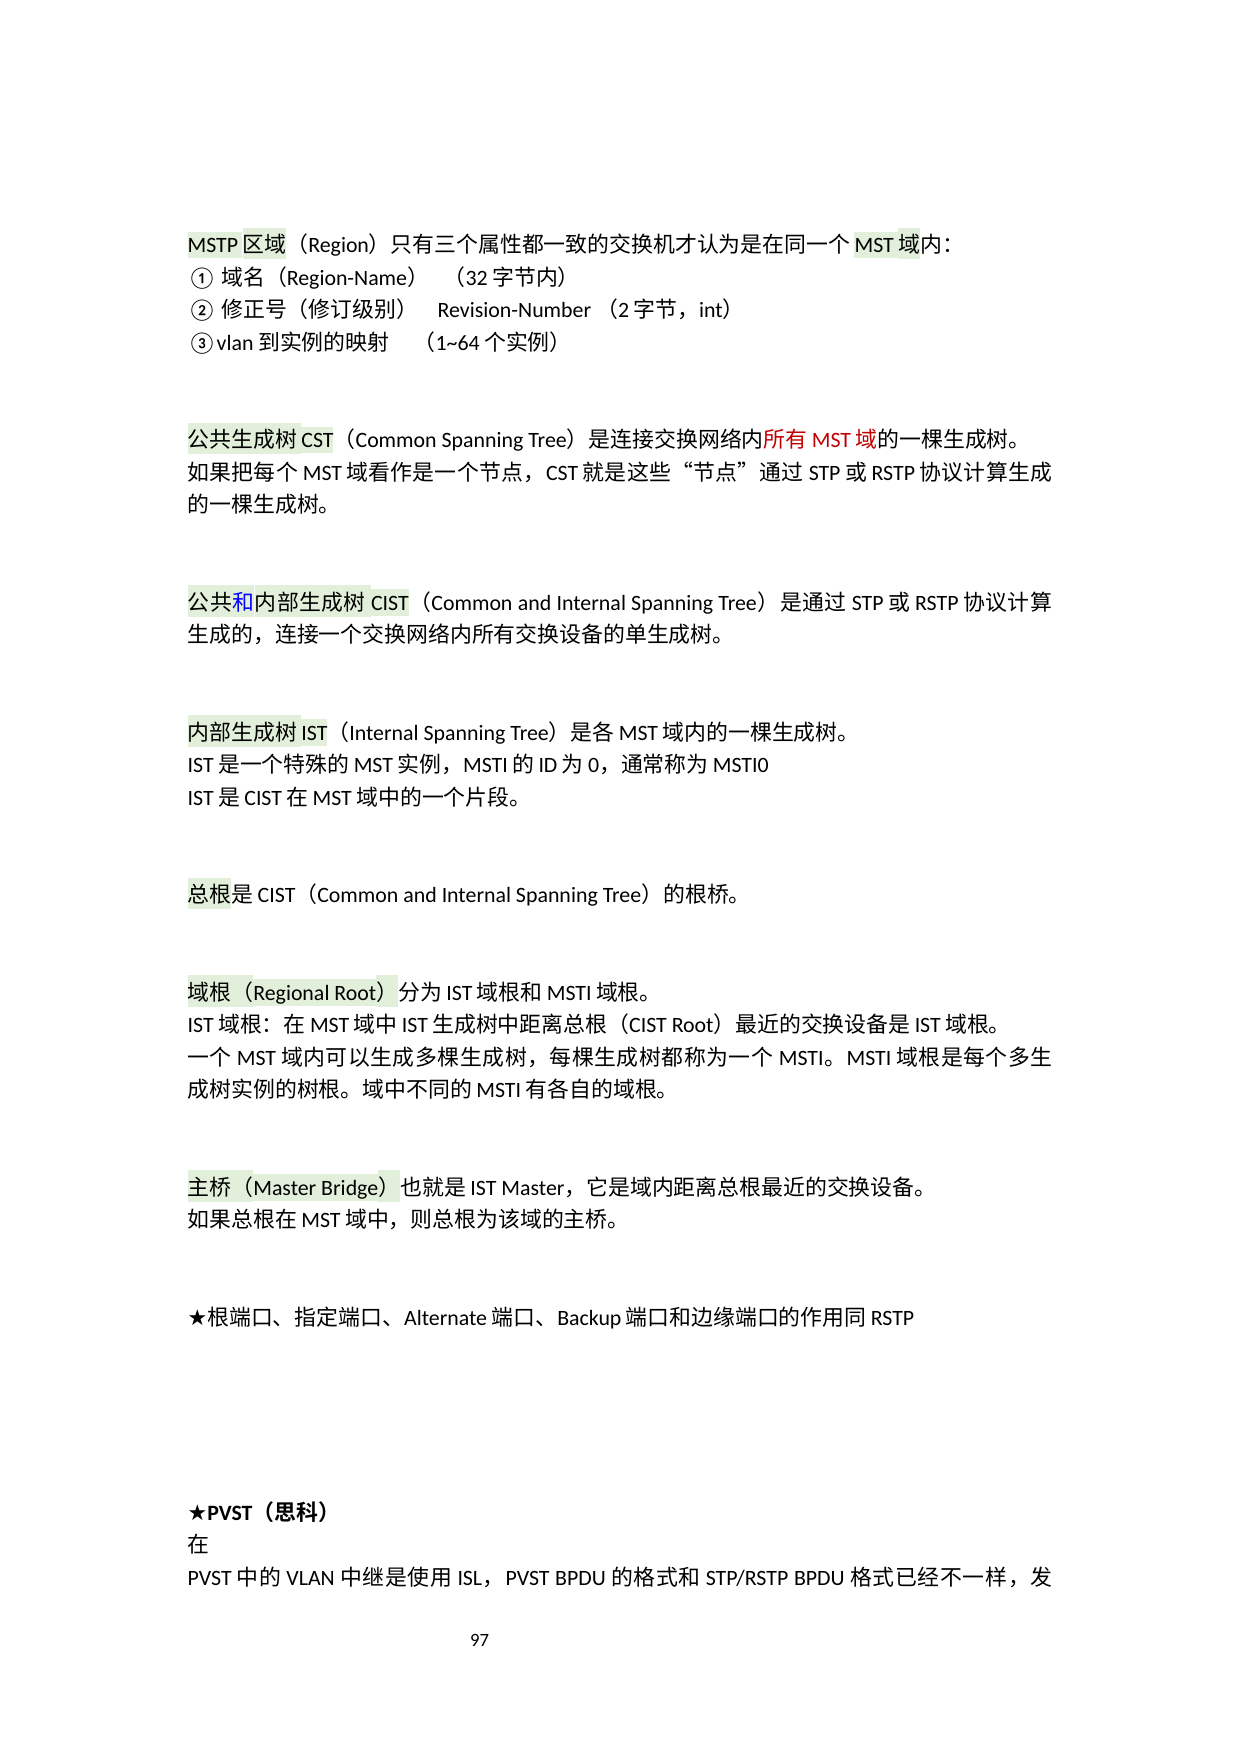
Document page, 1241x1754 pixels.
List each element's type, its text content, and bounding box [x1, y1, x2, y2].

text ②修正号（修订级别） Revision-Number （2字节，int） [187, 292, 1053, 324]
text 主桥（Master Bridge）也就是IST Master，它是域内距离总根最近的交换设备。 [187, 1169, 1053, 1202]
text ★PVST（思科） [187, 1494, 1053, 1527]
text 在 [187, 1527, 1053, 1559]
text 内部生成树IST（Internal Spanning Tree）是各MST域内的一棵生成树。 [187, 714, 1053, 747]
text 如果总根在MST域中，则总根为该域的主桥。 [187, 1202, 1053, 1234]
text IST域根：在MST域中IST生成树中距离总根（CIST Root）最近的交换设备是IST域根。 [187, 1007, 1053, 1039]
text 公共生成树CST（Common Spanning Tree）是连接交换网络内所有MST域的一棵生成树。 [187, 422, 1053, 454]
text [187, 1559, 1053, 1592]
text 总根是CIST（Common and Internal Spanning Tree）的根桥。 [187, 877, 1053, 909]
text MSTP区域（Region）只有三个属性都一致的交换机才认为是在同一个MST域内： [187, 227, 1053, 259]
text ★根端口、指定端口、Alternate端口、Backup端口和边缘端口的作用同RSTP [187, 1299, 1053, 1332]
text IST是CIST在MST域中的一个片段。 [187, 779, 1053, 812]
text ③vlan到实例的映射 （1~64个实例） [187, 324, 1053, 357]
text 公共和内部生成树CIST（Common and Internal Spanning Tree）是通过STP或RSTP协议计算生成的，连接一个交换网络内所有交换设备的单生成树。 [187, 584, 1053, 649]
text IST是一个特殊的MST实例，MSTI的ID为0，通常称为MSTI0 [187, 747, 1053, 779]
text 域根（Regional Root）分为IST域根和MSTI域根。 [187, 974, 1053, 1007]
text 如果把每个MST域看作是一个节点，CST就是这些“节点”通过STP或RSTP协议计算生成的一棵生成树。 [187, 454, 1053, 519]
text ①域名（Region-Name） （32字节内） [187, 259, 1053, 292]
text 一个MST域内可以生成多棵生成树，每棵生成树都称为一个MSTI。MSTI域根是每个多生成树实例的树根。域中不同的MSTI有各自的域根。 [187, 1039, 1053, 1104]
